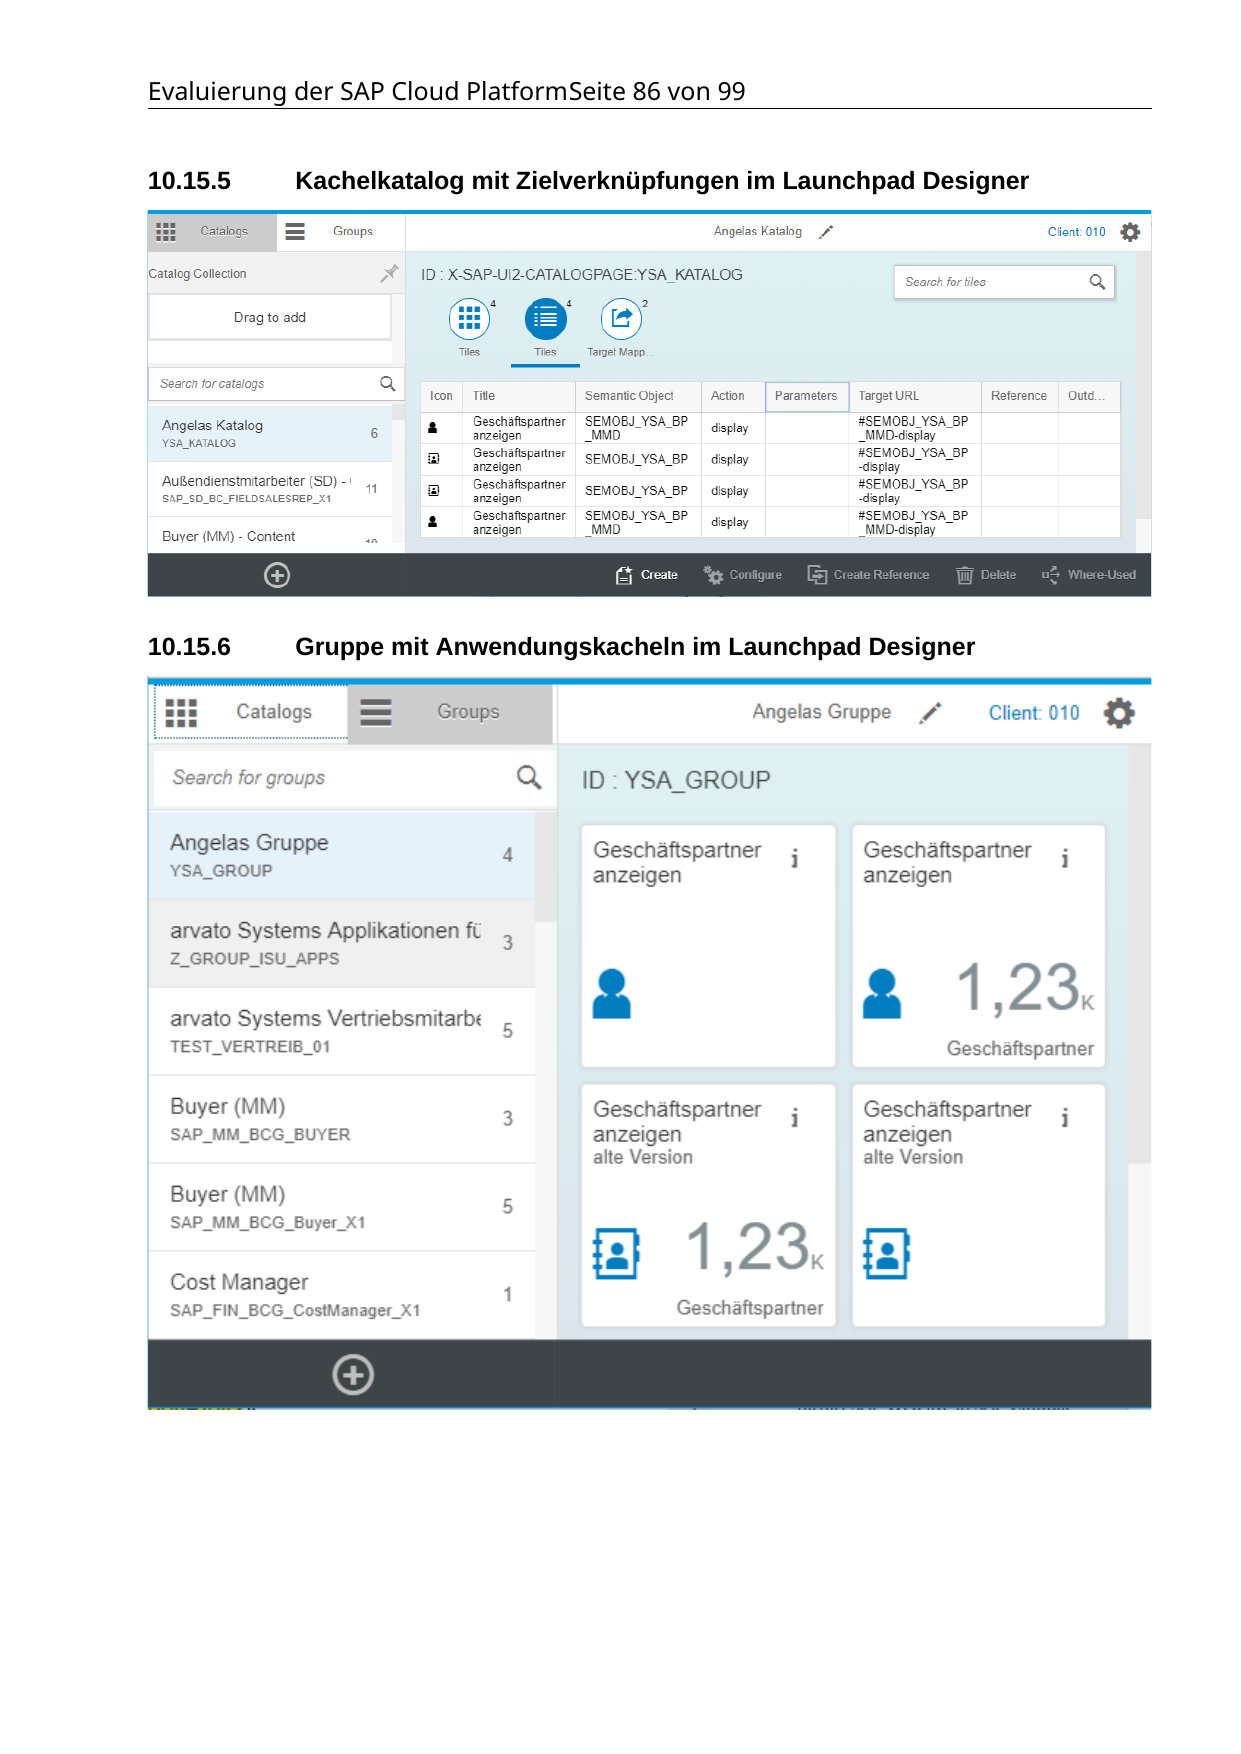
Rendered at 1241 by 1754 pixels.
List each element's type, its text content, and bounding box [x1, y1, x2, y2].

picture [147, 685, 1152, 1410]
picture [147, 215, 1152, 597]
subtitle Gruppe mit Anwendungskacheln im Launchpad Designer [148, 632, 1152, 660]
subtitle Kachelkatalog mit Zielverknüpfungen im Launchpad Designer [148, 166, 1152, 195]
